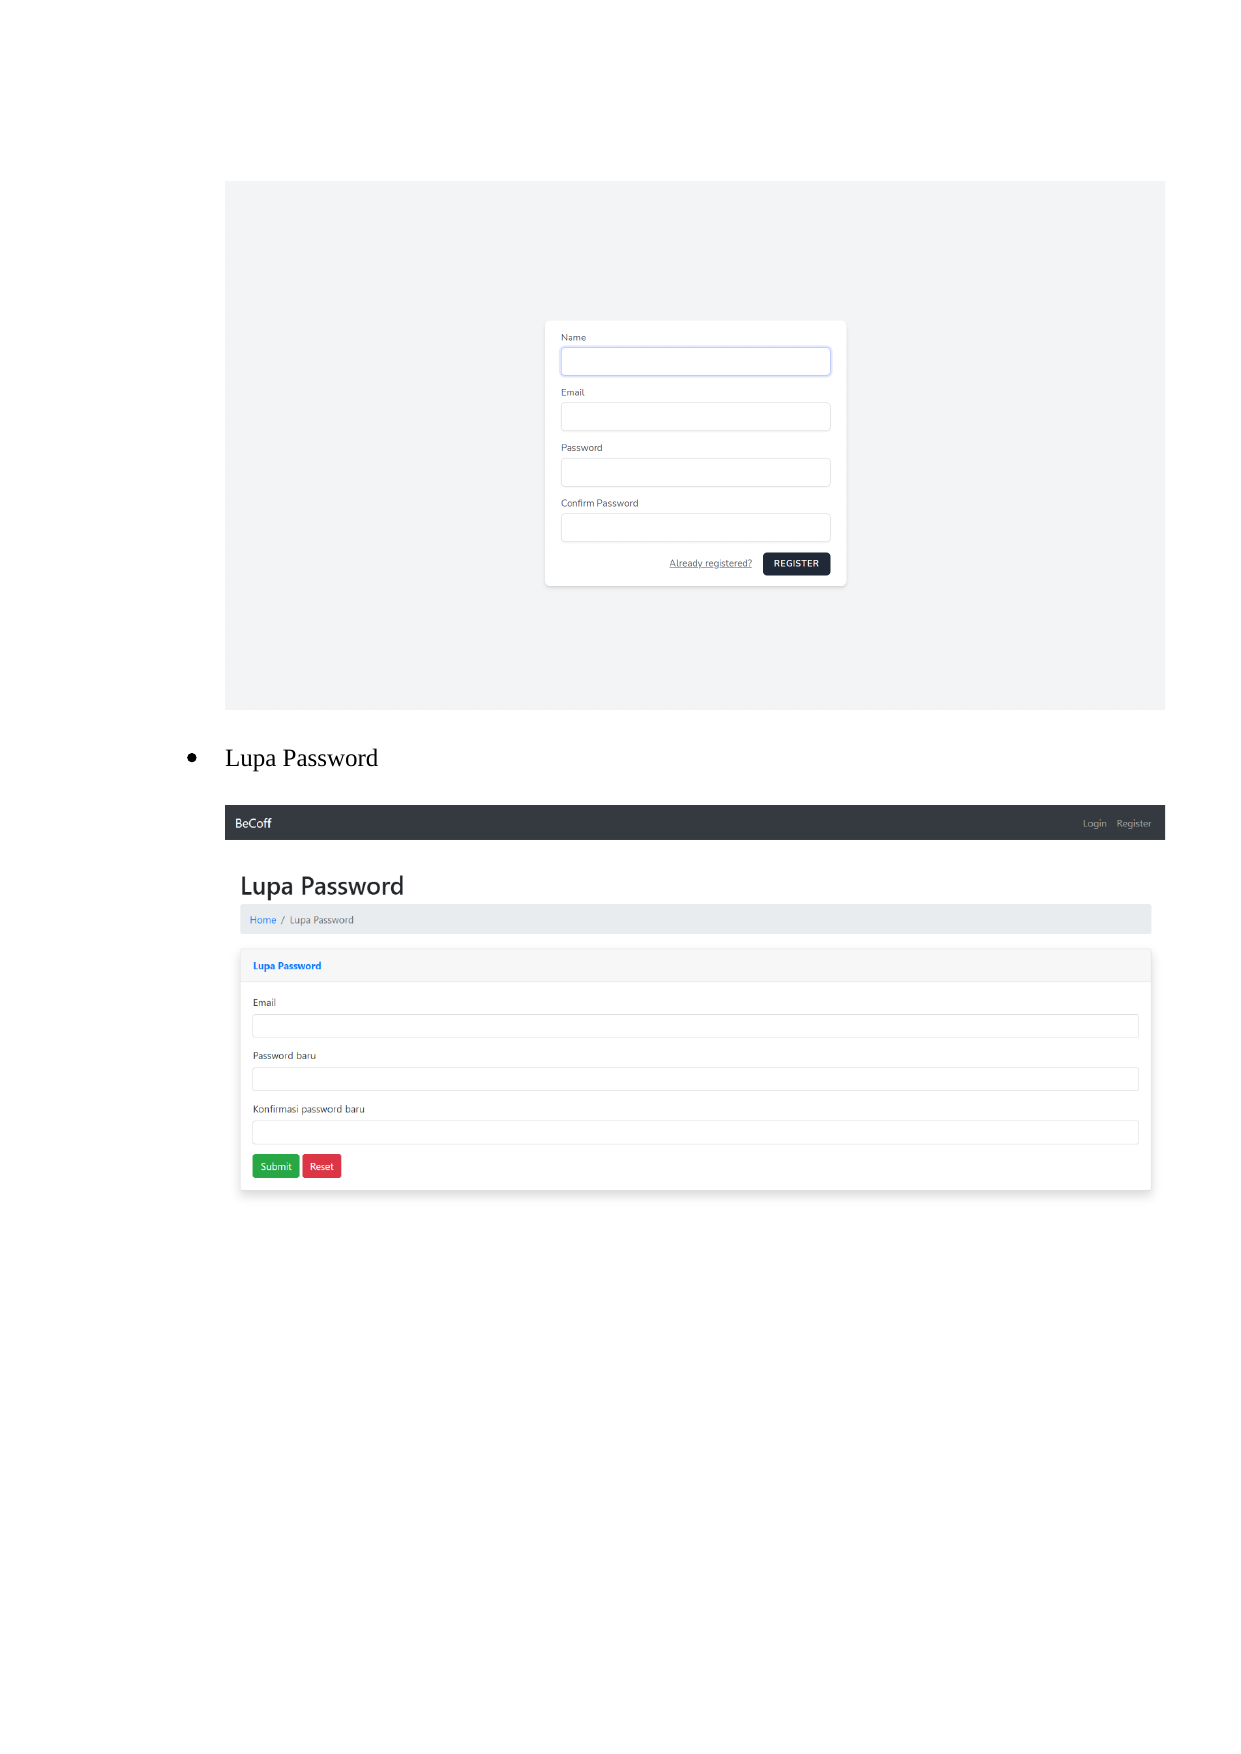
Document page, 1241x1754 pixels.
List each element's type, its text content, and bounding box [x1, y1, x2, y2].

picture [225, 805, 1166, 1286]
list Lupa Password [187, 743, 1090, 772]
picture [225, 181, 1166, 710]
